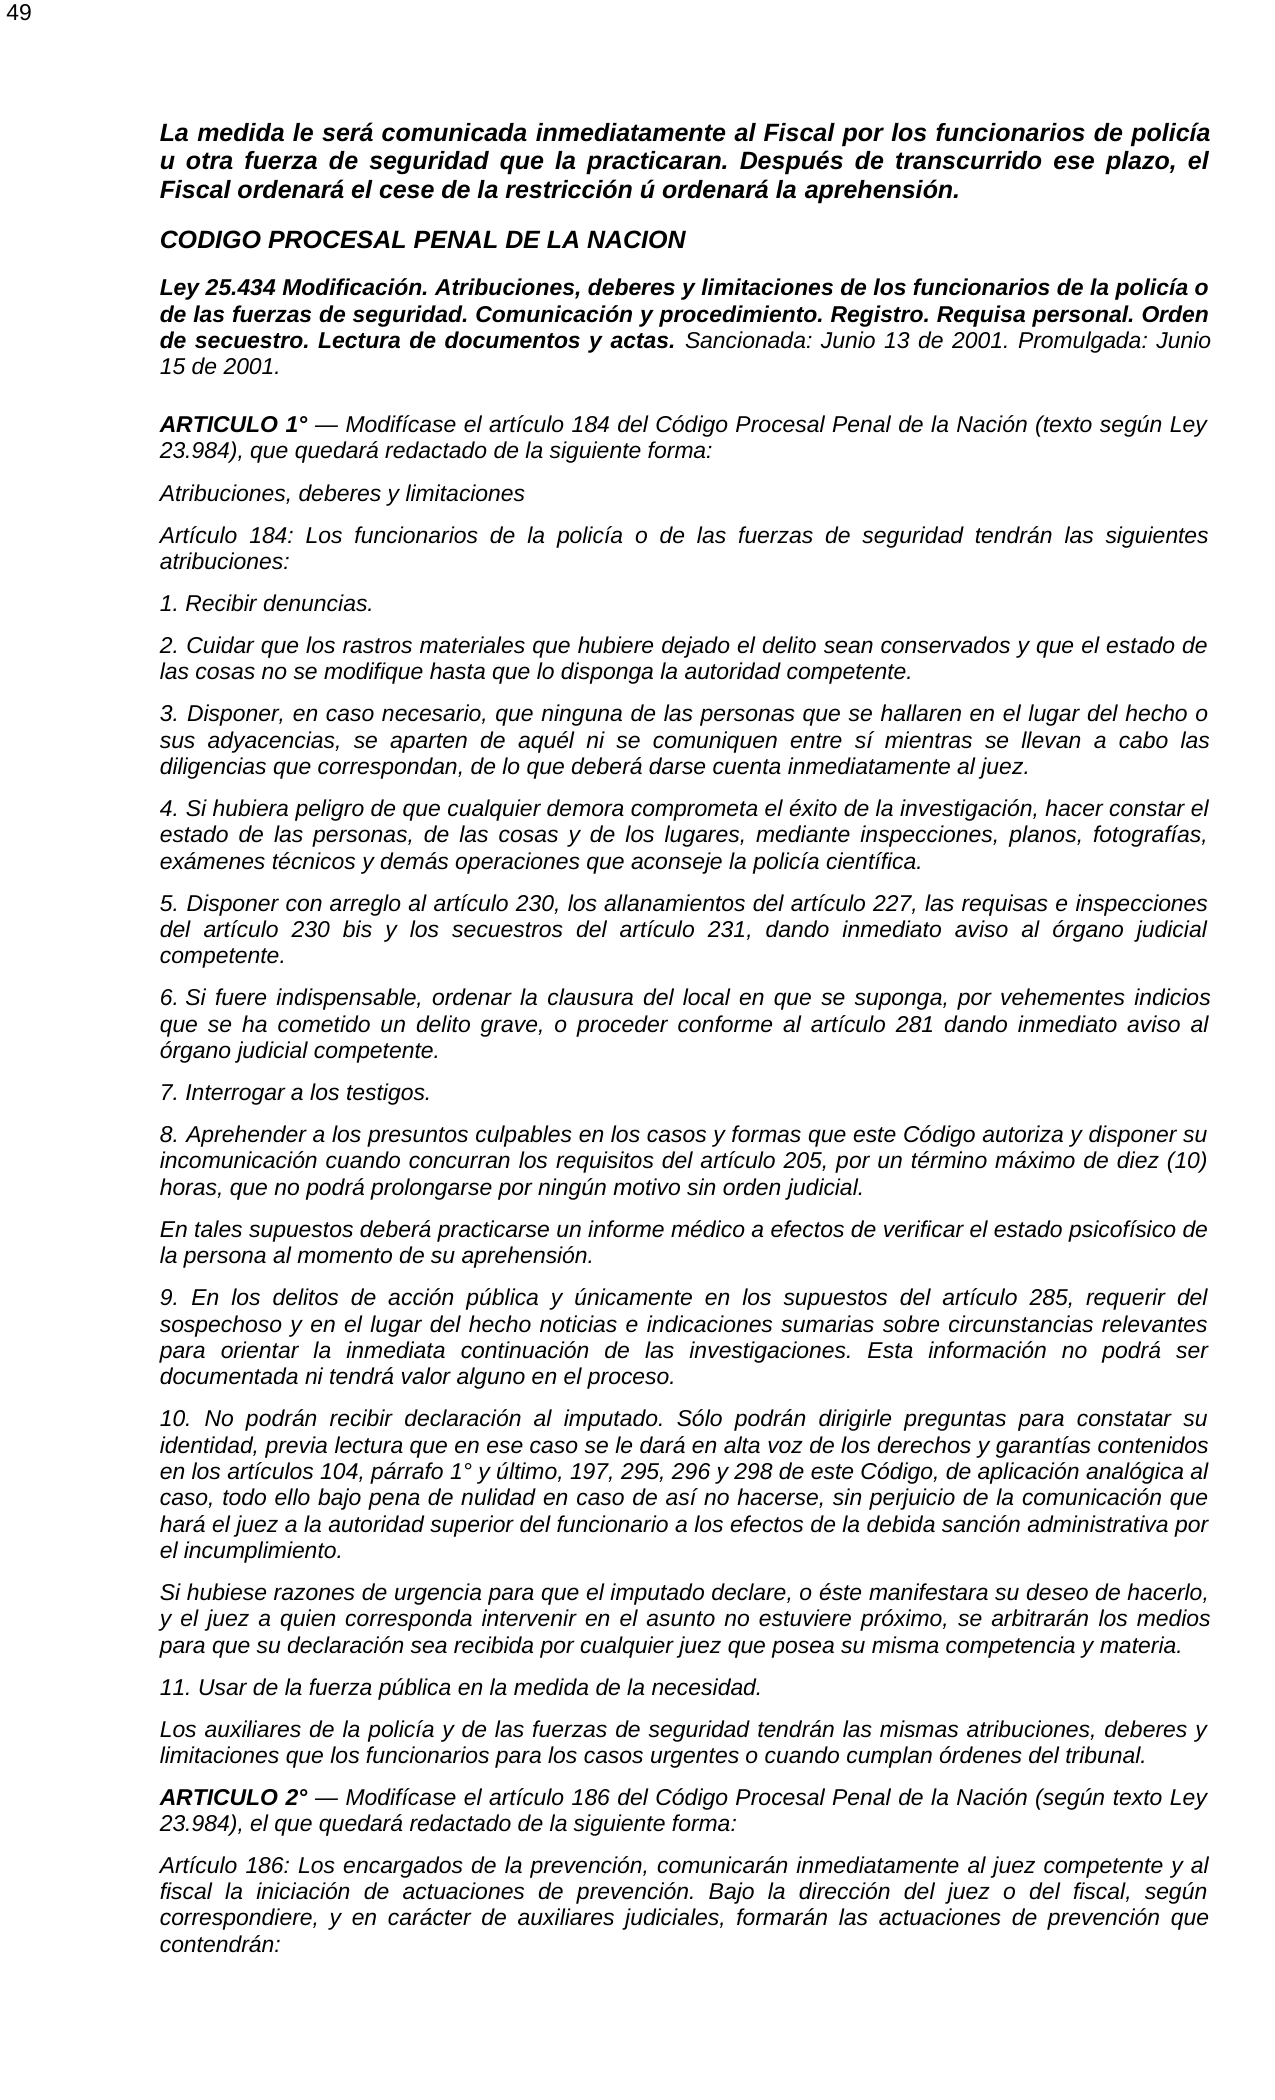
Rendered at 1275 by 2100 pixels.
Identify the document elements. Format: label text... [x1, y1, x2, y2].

text La medida le será comunicada inmediatamente al Fiscal por los funcionarios de policía u otra fuerza de seguridad que la practicaran. Después de transcurrido ese plazo, el Fiscal ordenará el cese de la restricción ú ordenará la aprehensión. [159, 118, 1211, 204]
list Si hubiera peligro de que cualquier demora comprometa el éxito de la investigación, hacer constar el estado de las personas, de las cosas y de los lugares, mediante inspecciones, planos, fotografías, exámenes técnicos y demás operaciones que aconseje la policía científica. [159, 795, 1211, 874]
text Los auxiliares de la policía y de las fuerzas de seguridad tendrán las mismas atribuciones, deberes y limitaciones que los funcionarios para los casos urgentes o cuando cumplan órdenes del tribunal. [159, 1716, 1211, 1768]
text ARTICULO 2° — Modifícase el artículo 186 del Código Procesal Penal de la Nación (según texto Ley 23.984), el que quedará redactado de la siguiente forma: [159, 1784, 1211, 1836]
text CODIGO PROCESAL PENAL DE LA NACION [159, 225, 1250, 253]
list En los delitos de acción pública y únicamente en los supuestos del artículo 285, requerir del sospechoso y en el lugar del hecho noticias e indicaciones sumarias sobre circunstancias relevantes para orientar la inmediata continuación de las investigaciones. Esta información no podrá ser documentada ni tendrá valor alguno en el proceso. [159, 1284, 1211, 1389]
list No podrán recibir declaración al imputado. Sólo podrán dirigirle preguntas para constatar su identidad, previa lectura que en ese caso se le dará en alta voz de los derechos y garantías contenidos en los artículos 104, párrafo 1° y último, 197, 295, 296 y 298 de este Código, de aplicación analógica al caso, todo ello bajo pena de nulidad en caso de así no hacerse, sin perjuicio de la comunicación que hará el juez a la autoridad superior del funcionario a los efectos de la debida sanción administrativa por el incumplimiento. [159, 1405, 1211, 1563]
list Interrogar a los testigos. [159, 1079, 1250, 1106]
text Artículo 184: Los funcionarios de la policía o de las fuerzas de seguridad tendrán las siguientes atribuciones: [159, 522, 1212, 574]
text En tales supuestos deberá practicarse un informe médico a efectos de verificar el estado psicofísico de la persona al momento de su aprehensión. [159, 1216, 1211, 1268]
text Atribuciones, deberes y limitaciones [159, 480, 1250, 506]
list Si fuere indispensable, ordenar la clausura del local en que se suponga, por vehementes indicios que se ha cometido un delito grave, o proceder conforme al artículo 281 dando inmediato aviso al órgano judicial competente. [159, 984, 1212, 1063]
list Cuidar que los rastros materiales que hubiere dejado el delito sean conservados y que el estado de las cosas no se modifique hasta que lo disponga la autoridad competente. [159, 632, 1211, 685]
text Artículo 186: Los encargados de la prevención, comunicarán inmediatamente al juez competente y al fiscal la iniciación de actuaciones de prevención. Bajo la dirección del juez o del fiscal, según correspondiere, y en carácter de auxiliares judiciales, formarán las actuaciones de prevención que contendrán: [159, 1852, 1212, 1957]
list Aprehender a los presuntos culpables en los casos y formas que este Código autoriza y disponer su incomunicación cuando concurran los requisitos del artículo 205, por un término máximo de diez (10) horas, que no podrá prolongarse por ningún motivo sin orden judicial. [159, 1121, 1211, 1200]
list Disponer con arreglo al artículo 230, los allanamientos del artículo 227, las requisas e inspecciones del artículo 230 bis y los secuestros del artículo 231, dando inmediato aviso al órgano judicial competente. [159, 890, 1211, 969]
list Usar de la fuerza pública en la medida de la necesidad. [159, 1674, 1250, 1700]
text ARTICULO 1° — Modifícase el artículo 184 del Código Procesal Penal de la Nación (texto según Ley 23.984), que quedará redactado de la siguiente forma: [159, 411, 1211, 464]
text Si hubiese razones de urgencia para que el imputado declare, o éste manifestara su deseo de hacerlo, y el juez a quien corresponda intervenir en el asunto no estuviere próximo, se arbitrarán los medios para que su declaración sea recibida por cualquier juez que posea su misma competencia y materia. [159, 1579, 1211, 1658]
list Recibir denuncias. [159, 590, 1250, 616]
text Ley 25.434 Modificación. Atribuciones, deberes y limitaciones de los funcionarios de la policía o de las fuerzas de seguridad. Comunicación y procedimiento. Registro. Requisa personal. Orden de secuestro. Lectura de documentos y actas. Sancionada: Junio 13 de 2001. Promulgada: Junio 15 de 2001. [159, 274, 1212, 380]
list Disponer, en caso necesario, que ninguna de las personas que se hallaren en el lugar del hecho o sus adyacencias, se aparten de aquél ni se comuniquen entre sí mientras se llevan a cabo las diligencias que correspondan, de lo que deberá darse cuenta inmediatamente al juez. [159, 700, 1211, 779]
